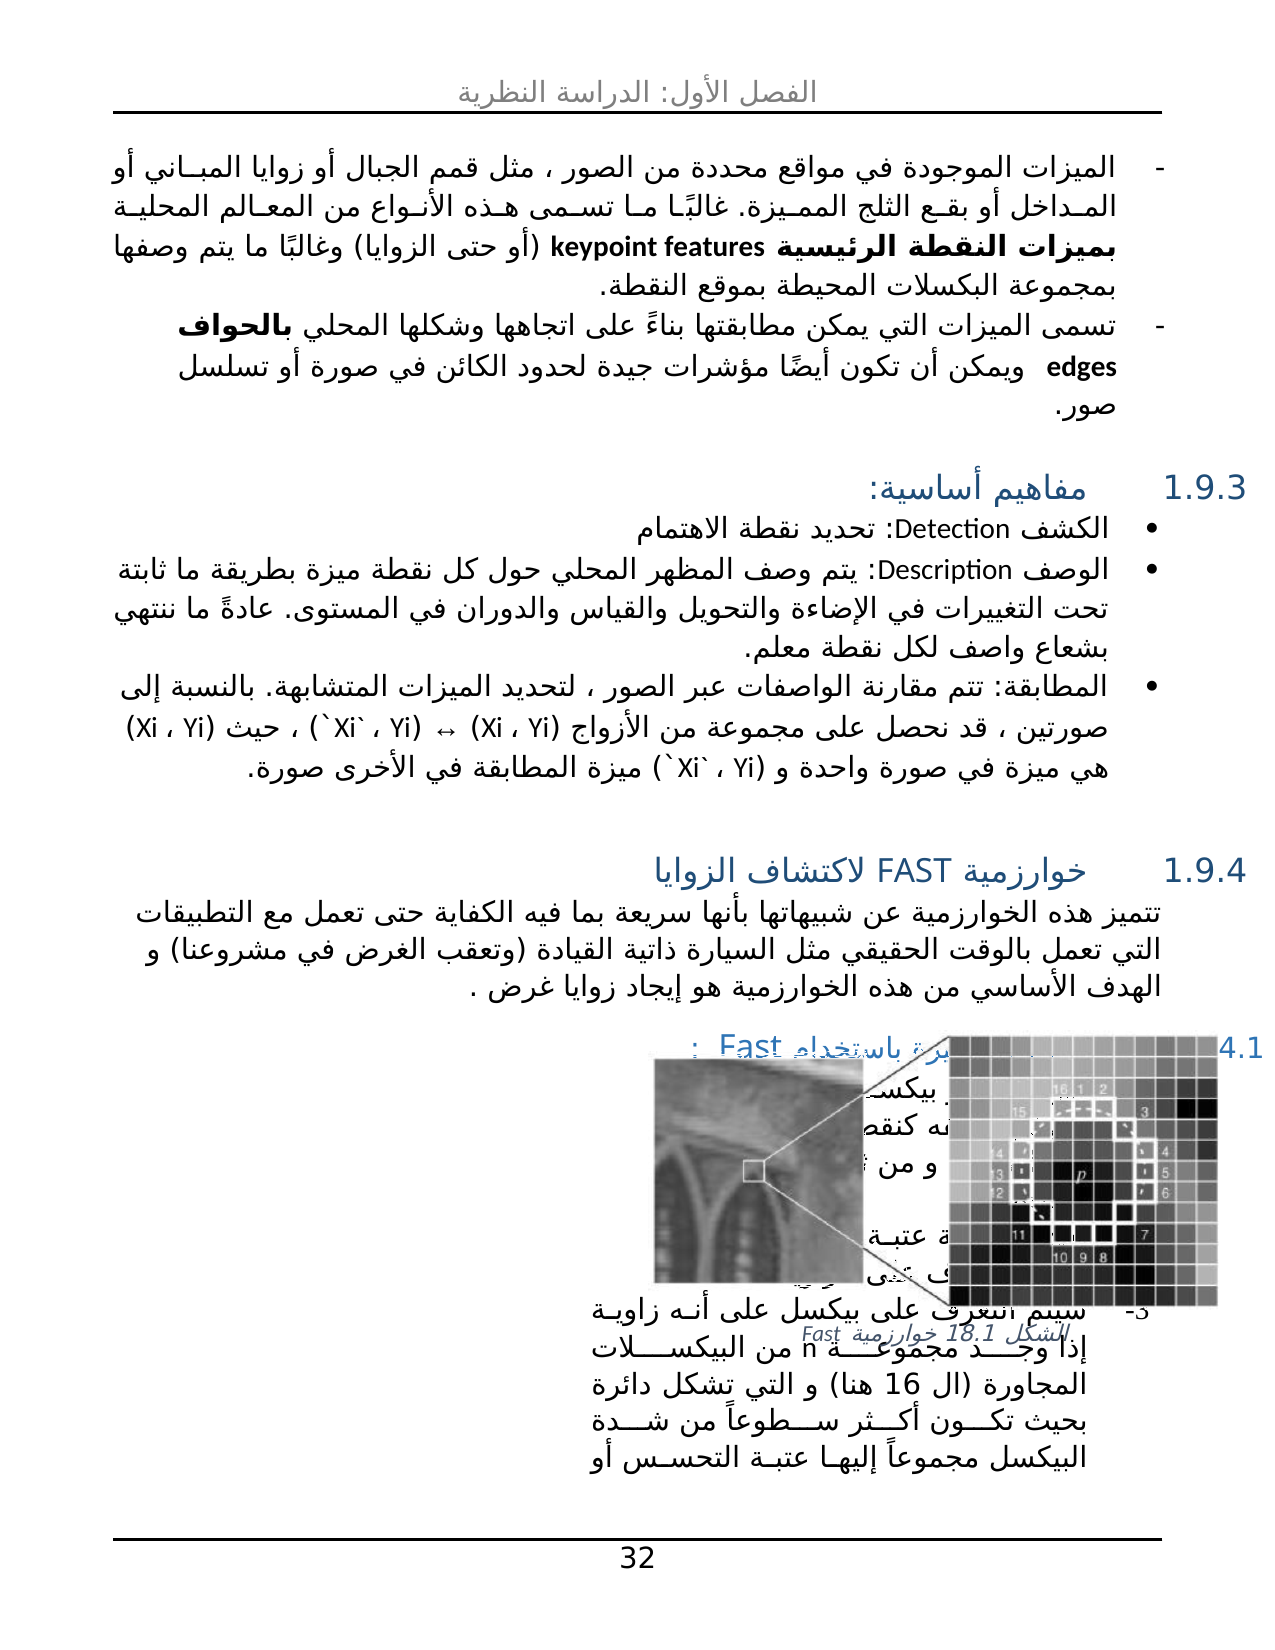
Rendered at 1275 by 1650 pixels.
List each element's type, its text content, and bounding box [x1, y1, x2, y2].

picture [633, 1023, 1237, 1310]
list الكشف Detection: تحديد نقطة الاهتمام [112, 510, 1147, 546]
subtitle خوارزمية FAST لاكتشاف الزوايا [112, 847, 1162, 892]
list تسمى الميزات التي يمكن مطابقتها بناءً على اتجاهها وشكلها المحلي بالحوافedges ويمكن أن تكون أيضًا مؤشرات جيدة لحدود الكائن في صورة أو تسلسل صور. [112, 307, 1155, 421]
list المطابقة: تتم مقارنة الواصفات عبر الصور ، لتحديد الميزات المتشابهة. بالنسبة إلى صورتين ، قد نحصل على مجموعة من الأزواج (Xi ، Yi) ↔ (Xi` ، Yi`) ، حيث (Xi ، Yi) هي ميزة في صورة واحدة و (Xi` ، Yi`) ميزة المطابقة في الأخرى صورة. [112, 670, 1147, 785]
subtitle مفاهيم أساسية: [112, 468, 1162, 507]
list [591, 1292, 1125, 1474]
text تتميز هذه الخوارزمية عن شبيهاتها بأنها سريعة بما فيه الكفاية حتى تعمل مع التطبيقات التي تعمل بالوقت الحقيقي مثل السيارة ذاتية القيادة (وتعقب الغرض في مشروعنا) و الهدف الأساسي من هذه الخوارزمية هو إيجاد زوايا غرض . [112, 896, 1162, 1003]
subtitle اكتشاف ميزة باستخدام Fast : [112, 1022, 1162, 1068]
list الميزات الموجودة في مواقع محددة من الصور ، مثل قمم الجبال أو زوايا المباني أو المداخل أو بقع الثلج المميزة. غالبًا ما تسمى هذه الأنواع من المعالم المحلية بميزات النقطة الرئيسية keypoint features (أو حتى الزوايا) وغالبًا ما يتم وصفها بمجموعة البكسلات المحيطة بموقع النقطة. [112, 150, 1155, 302]
list الوصف Description: يتم وصف المظهر المحلي حول كل نقطة ميزة بطريقة ما ثابتة تحت التغييرات في الإضاءة والتحويل والقياس والدوران في المستوى. عادةً ما ننتهي بشعاع واصف لكل نقطة معلم. [112, 551, 1147, 665]
